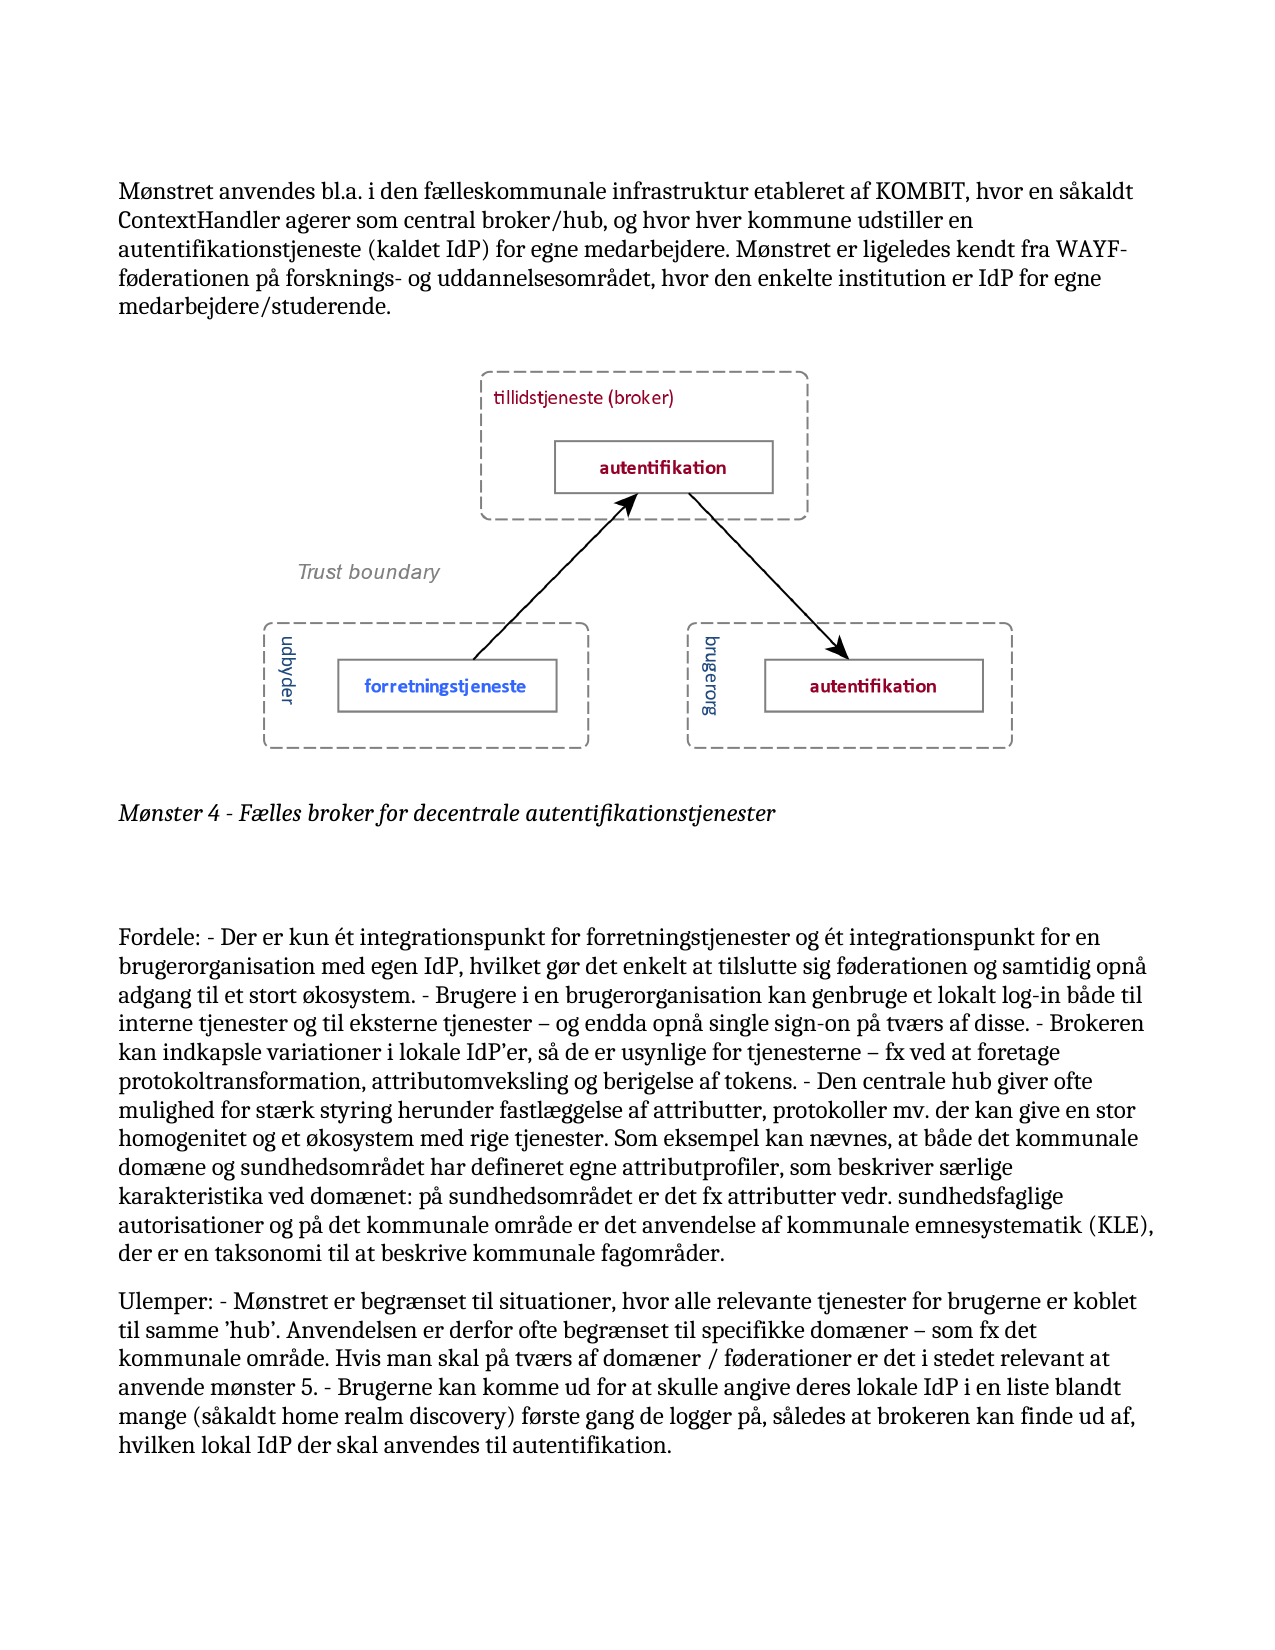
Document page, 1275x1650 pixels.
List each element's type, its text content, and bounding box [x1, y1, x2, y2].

text Mønster 4 - Fælles broker for decentrale autentifikationstjenester [118, 799, 1157, 828]
text Mønstret anvendes bl.a. i den fælleskommunale infrastruktur etableret af KOMBIT, hvor en såkaldt ContextHandler agerer som central broker/hub, og hvor hver kommune udstiller en autentifikationstjeneste (kaldet IdP) for egne medarbejdere. Mønstret er ligeledes kendt fra WAYF-føderationen på forsknings- og uddannelsesområdet, hvor den enkelte institution er IdP for egne medarbejdere/studerende. [118, 177, 1157, 321]
text Fordele: - Der er kun ét integrationspunkt for forretningstjenester og ét integrationspunkt for en brugerorganisation med egen IdP, hvilket gør det enkelt at tilslutte sig føderationen og samtidig opnå adgang til et stort økosystem. - Brugere i en brugerorganisation kan genbruge et lokalt log-in både til interne tjenester og til eksterne tjenester – og endda opnå single sign-on på tværs af disse. - Brokeren kan indkapsle variationer i lokale IdP’er, så de er usynlige for tjenesterne – fx ved at foretage protokoltransformation, attributomveksling og berigelse af tokens. - Den centrale hub giver ofte mulighed for stærk styring herunder fastlæggelse af attributter, protokoller mv. der kan give en stor homogenitet og et økosystem med rige tjenester. Som eksempel kan nævnes, at både det kommunale domæne og sundhedsområdet har defineret egne attributprofiler, som beskriver særlige karakteristika ved domænet: på sundhedsområdet er det fx attributter vedr. sundhedsfaglige autorisationer og på det kommunale område er det anvendelse af kommunale emnesystematik (KLE), der er en taksonomi til at beskrive kommunale fagområder. [118, 923, 1157, 1268]
text Ulemper: - Mønstret er begrænset til situationer, hvor alle relevante tjenester for brugerne er koblet til samme ’hub’. Anvendelsen er derfor ofte begrænset til specifikke domæner – som fx det kommunale område. Hvis man skal på tværs af domæner / føderationer er det i stedet relevant at anvende mønster 5. - Brugerne kan komme ud for at skulle angive deres lokale IdP i en liste blandt mange (såkaldt home realm discovery) første gang de logger på, således at brokeren kan finde ud af, hvilken lokal IdP der skal anvendes til autentifikation. [118, 1287, 1157, 1459]
picture [232, 339, 1043, 779]
